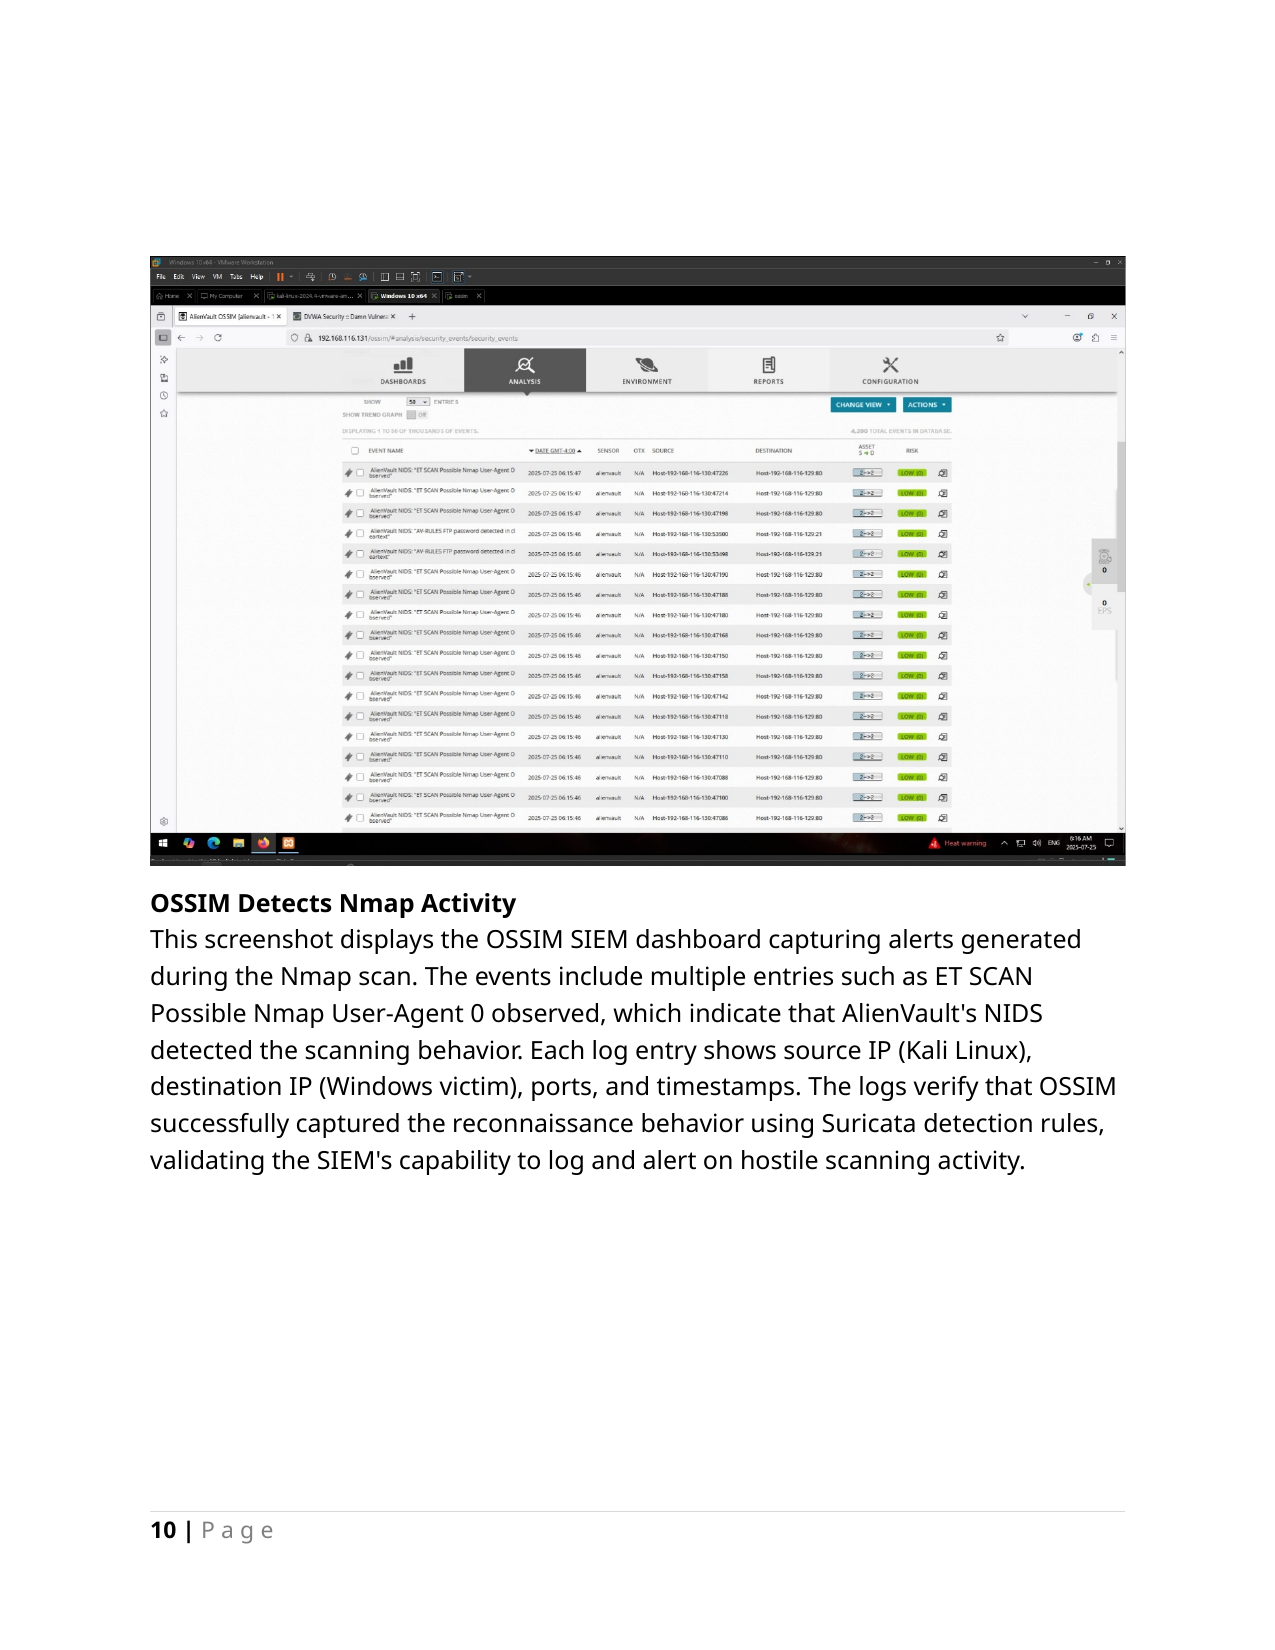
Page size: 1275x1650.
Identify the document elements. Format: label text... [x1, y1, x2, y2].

picture [150, 256, 1126, 866]
text OSSIM Detects Nmap Activity This screenshot displays the OSSIM SIEM dashboard capturing alerts generated during the Nmap scan. The events include multiple entries such as ET SCAN Possible Nmap User-Agent 0 observed, which indicate that AlienVault's NIDS detected the scanning behavior. Each log entry shows source IP (Kali Linux), destination IP (Windows victim), ports, and timestamps. The logs verify that OSSIM successfully captured the reconnaissance behavior using Suricata detection rules, validating the SIEM's capability to log and alert on hostile scanning activity. [150, 885, 1125, 1177]
